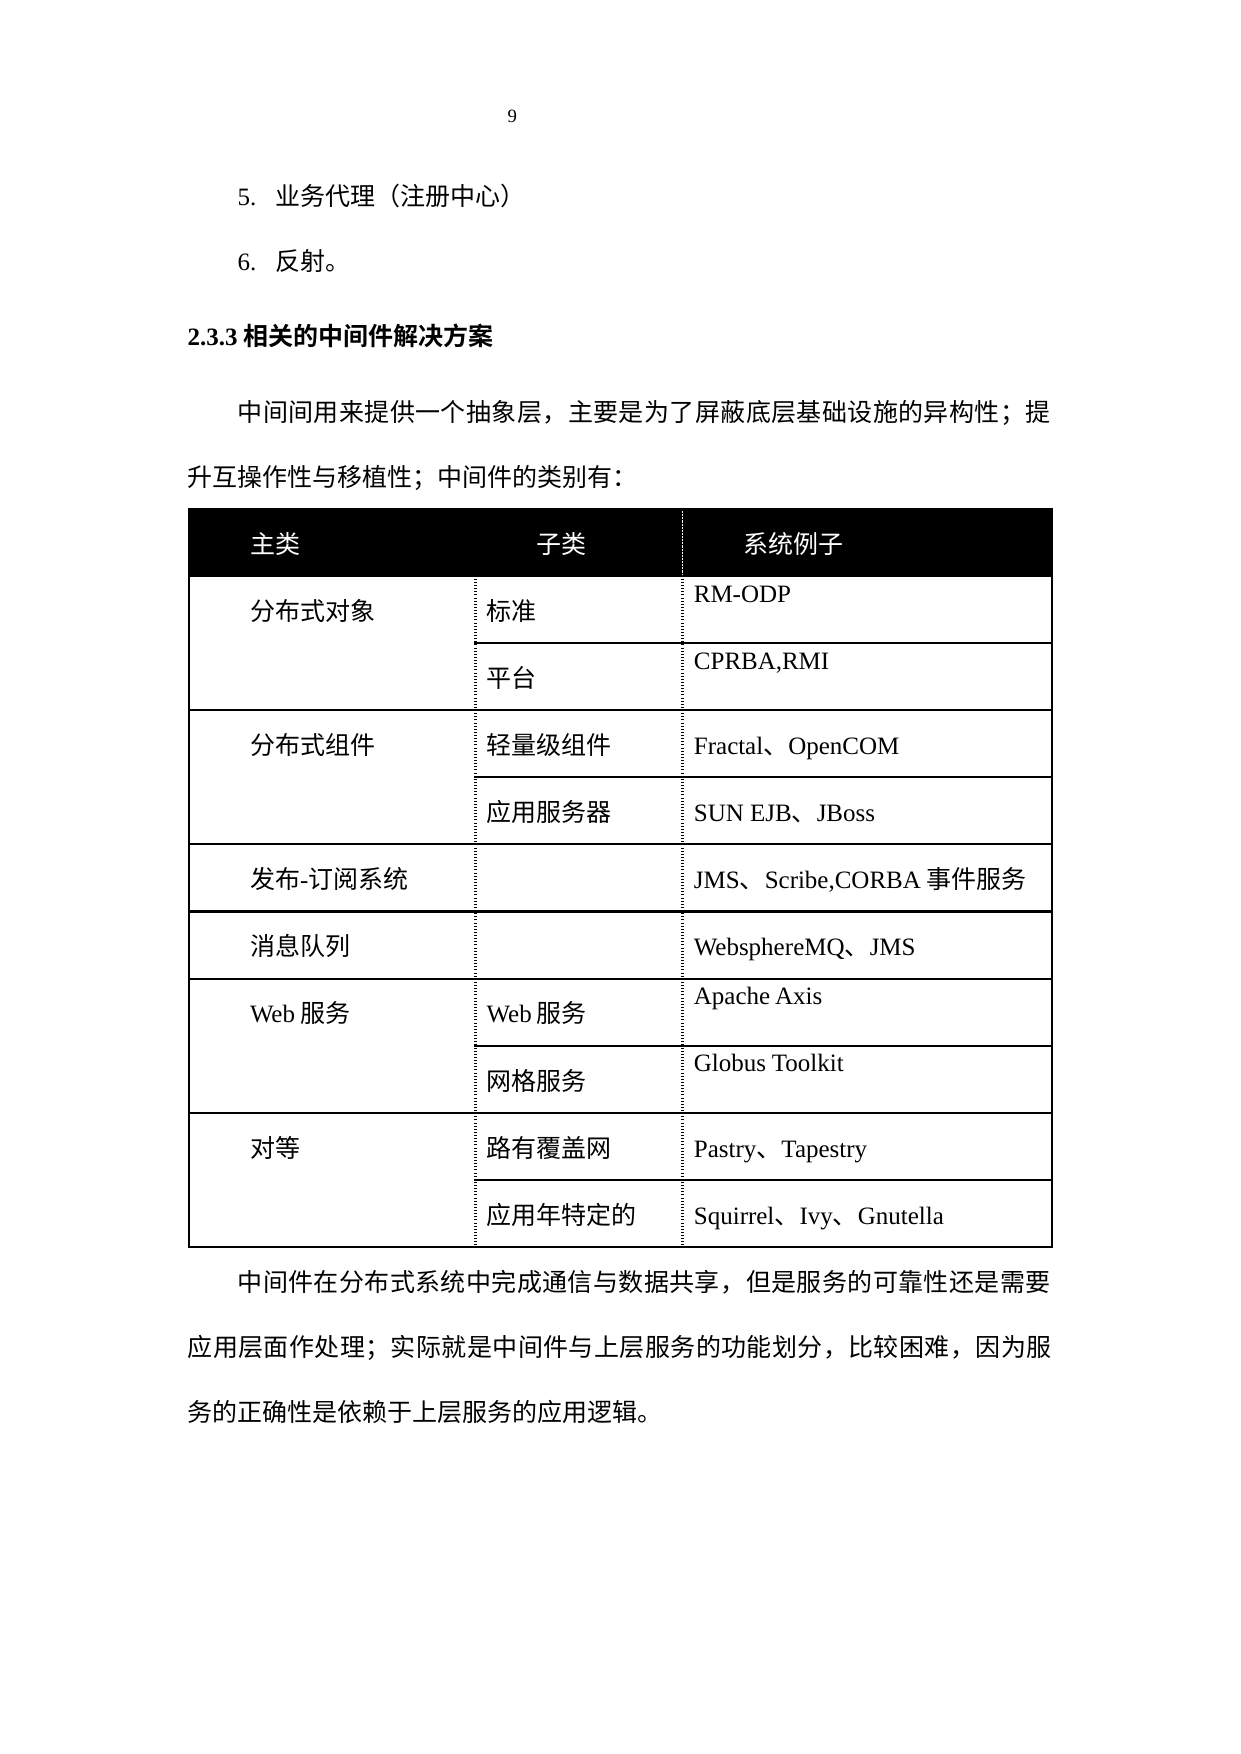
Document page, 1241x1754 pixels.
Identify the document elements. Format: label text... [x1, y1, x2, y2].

table_cell CPRBA,RMI [683, 644, 1051, 709]
table_cell Web服务 [190, 980, 475, 1112]
list 业务代理（注册中心） [187, 162, 1053, 227]
table_cell 网格服务 [475, 1047, 682, 1112]
table_cell 消息队列 [190, 913, 475, 977]
table_cell 轻量级组件 [475, 711, 682, 776]
table_cell RM-ODP [683, 577, 1051, 642]
table_cell Globus Toolkit [683, 1047, 1051, 1112]
table_cell 标准 [475, 577, 682, 642]
table_header 子类 [475, 510, 682, 575]
table_header 主类 [190, 510, 475, 575]
table_cell 路有覆盖网 [475, 1114, 682, 1179]
table_cell JMS、Scribe,CORBA事件服务 [683, 845, 1051, 910]
table_cell WebsphereMQ、JMS [683, 913, 1051, 977]
table_cell Apache Axis [683, 980, 1051, 1044]
table_cell 应用服务器 [475, 778, 682, 843]
table_cell 对等 [190, 1114, 475, 1246]
table_cell [475, 913, 682, 977]
table_cell Fractal、OpenCOM [683, 711, 1051, 776]
table_cell SUN EJB、JBoss [683, 778, 1051, 843]
text 中间间用来提供一个抽象层，主要是为了屏蔽底层基础设施的异构性；提升互操作性与移植性；中间件的类别有： [187, 378, 1053, 508]
list 反射。 [187, 227, 1053, 292]
table_cell Pastry、Tapestry [683, 1114, 1051, 1179]
table_cell 分布式组件 [190, 711, 475, 843]
table_cell 平台 [475, 644, 682, 709]
subtitle 2.3.3 相关的中间件解决方案 [187, 302, 1053, 367]
table_cell [475, 845, 682, 910]
table_cell 发布-订阅系统 [190, 845, 475, 910]
table_cell 分布式对象 [190, 577, 475, 709]
table_cell 应用年特定的 [475, 1181, 682, 1246]
text 中间件在分布式系统中完成通信与数据共享，但是服务的可靠性还是需要应用层面作处理；实际就是中间件与上层服务的功能划分，比较困难，因为服务的正确性是依赖于上层服务的应用逻辑。 [187, 1248, 1053, 1443]
table_cell Web服务 [475, 980, 682, 1044]
table_cell Squirrel、Ivy、Gnutella [683, 1181, 1051, 1246]
table_header 系统例子 [683, 510, 1051, 575]
